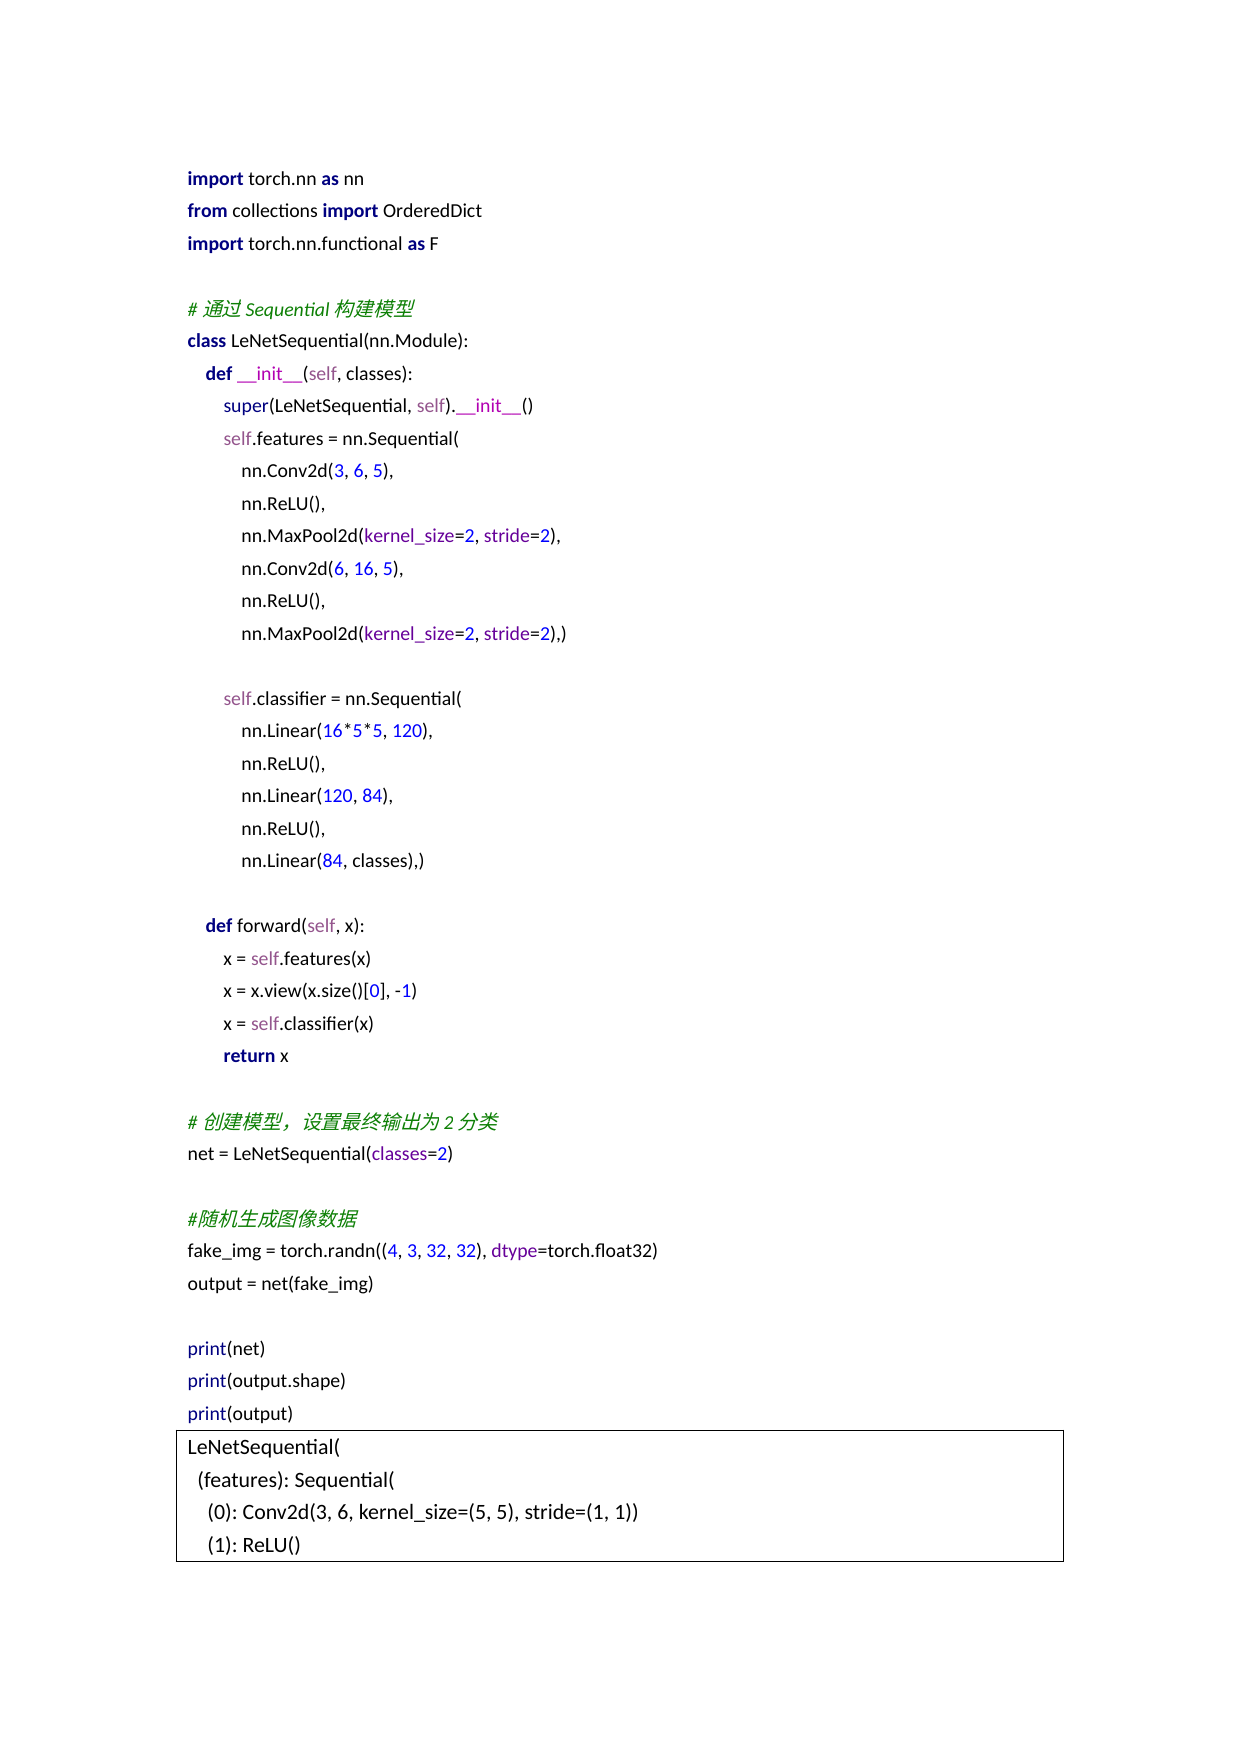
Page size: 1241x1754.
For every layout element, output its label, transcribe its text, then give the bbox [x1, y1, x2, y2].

text #随机生成图像数据 fake_img = torch.randn((4, 3, 32, 32), dtype=torch.float32) output = net(fake_img) print(net) print(output.shape) print(output) [187, 1169, 1053, 1429]
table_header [177, 1431, 1063, 1561]
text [187, 162, 1053, 1169]
